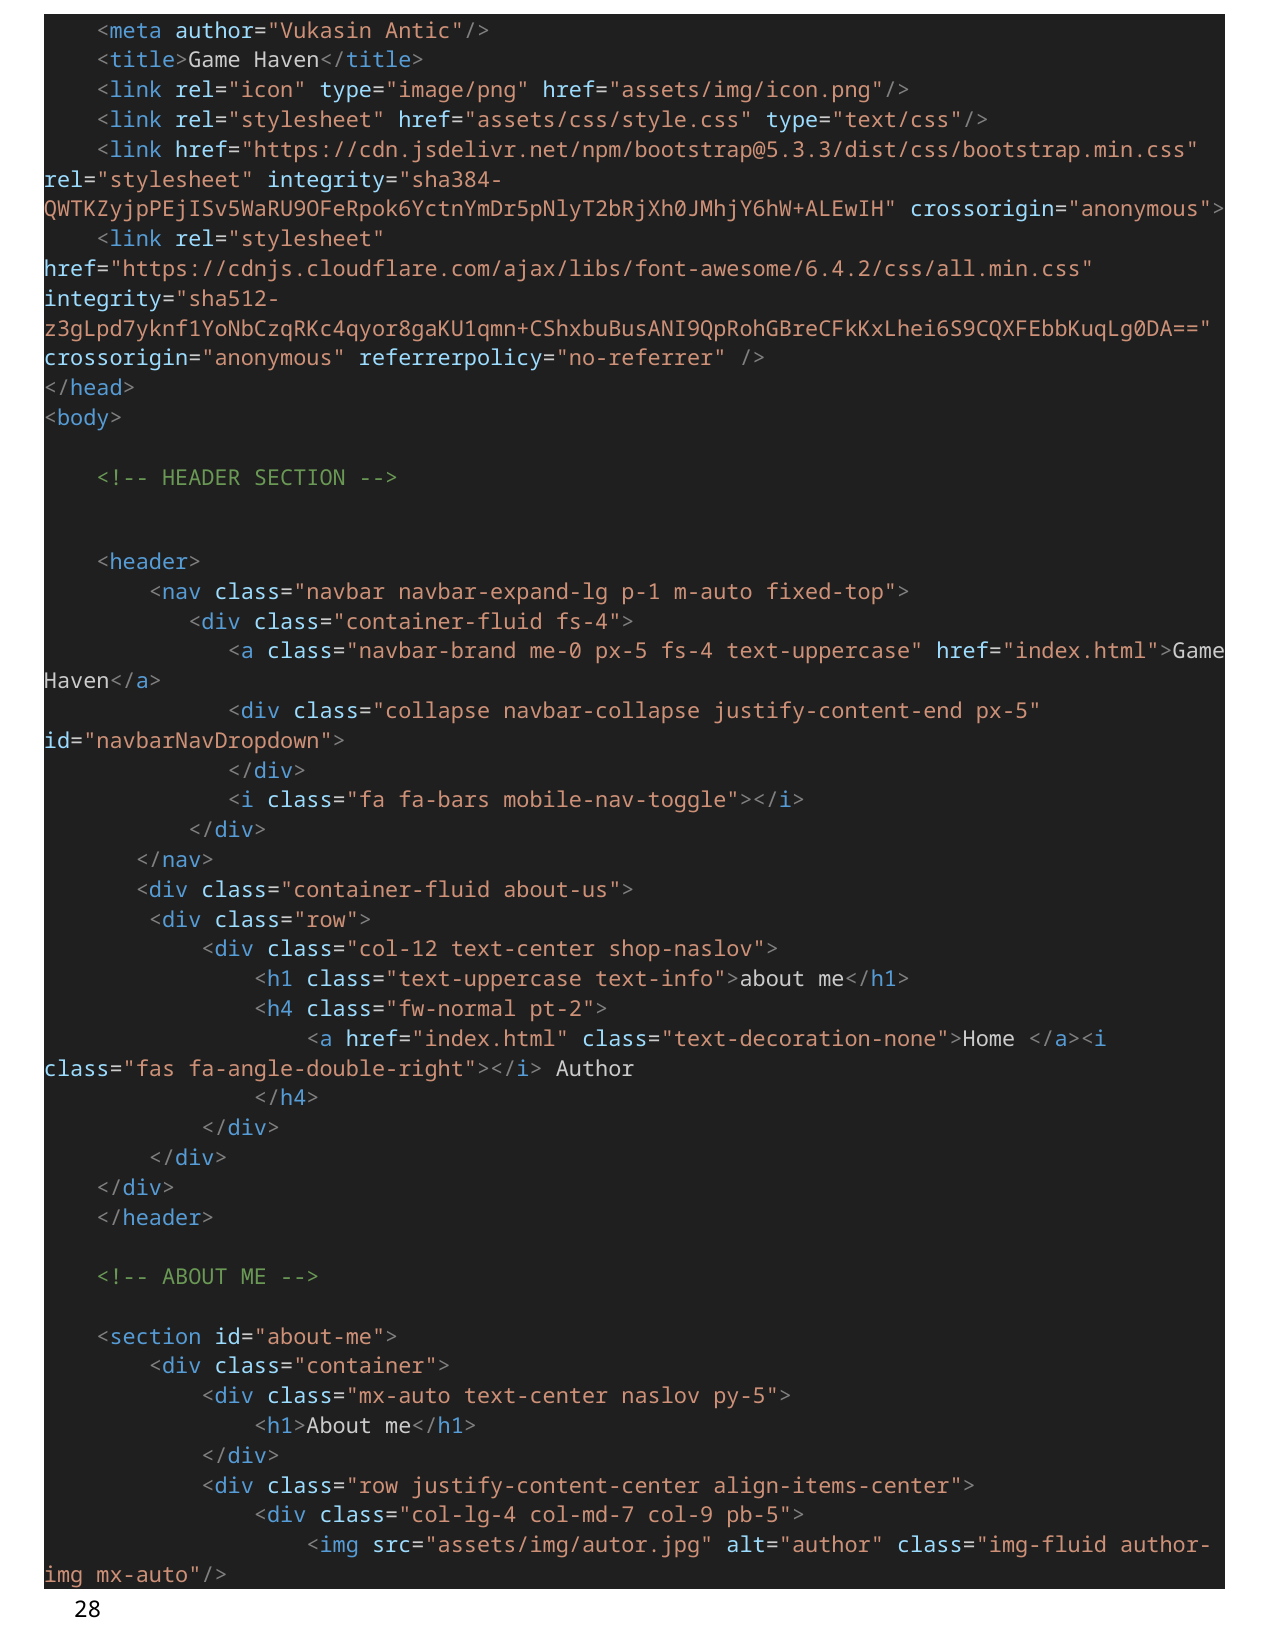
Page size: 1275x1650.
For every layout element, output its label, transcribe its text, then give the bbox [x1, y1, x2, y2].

text <i class="fa fa-bars mobile-nav-toggle"></i> [44, 784, 1225, 814]
text <div class="container-fluid about-us"> [44, 874, 1225, 903]
text <div class="col-12 text-center shop-naslov"> [44, 933, 1225, 963]
text <body> [44, 402, 1225, 432]
text <div class="col-lg-4 col-md-7 col-9 pb-5"> [44, 1499, 1225, 1529]
text <link href="https://cdn.jsdelivr.net/npm/bootstrap@5.3.3/dist/css/bootstrap.min.css" rel="stylesheet" integrity="sha384-QWTKZyjpPEjISv5WaRU9OFeRpok6YctnYmDr5pNlyT2bRjXh0JMhjY6hW+ALEwIH" crossorigin="anonymous"> [44, 134, 1225, 223]
text <h4 class="fw-normal pt-2"> [44, 993, 1225, 1023]
text <h1>About me</h1> [44, 1410, 1225, 1440]
text <!-- ABOUT ME --> [44, 1261, 1225, 1291]
text </header> [44, 1201, 1225, 1231]
text </div> [44, 814, 1225, 844]
text <div class="container-fluid fs-4"> [44, 606, 1225, 635]
text </head> [44, 372, 1225, 402]
text <a href="index.html" class="text-decoration-none">Home </a><i class="fas fa-angle-double-right"></i> Author [44, 1023, 1225, 1082]
text </nav> [44, 844, 1225, 874]
text <div class="row"> [44, 903, 1225, 933]
text <h1 class="text-uppercase text-info">about me</h1> [44, 963, 1225, 993]
text </div> [44, 1440, 1225, 1469]
text <link rel="icon" type="image/png" href="assets/img/icon.png"/> [44, 74, 1225, 104]
text <nav class="navbar navbar-expand-lg p-1 m-auto fixed-top"> [44, 576, 1225, 606]
text <meta author="Vukasin Antic"/> [44, 14, 1225, 44]
text <link rel="stylesheet" href="assets/css/style.css" type="text/css"/> [44, 104, 1225, 134]
text </div> [44, 1112, 1225, 1142]
text <header> [44, 546, 1225, 576]
text <a class="navbar-brand me-0 px-5 fs-4 text-uppercase" href="index.html">Game Haven</a> [44, 635, 1225, 695]
text <link rel="stylesheet" href="https://cdnjs.cloudflare.com/ajax/libs/font-awesome/6.4.2/css/all.min.css" integrity="sha512-z3gLpd7yknf1YoNbCzqRKc4qyor8gaKU1qmn+CShxbuBusANI9QpRohGBreCFkKxLhei6S9CQXFEbbKuqLg0DA==" crossorigin="anonymous" referrerpolicy="no-referrer" /> [44, 223, 1225, 372]
text <img src="assets/img/autor.jpg" alt="author" class="img-fluid author-img mx-auto"/> [44, 1529, 1225, 1589]
text <div class="container"> [44, 1350, 1225, 1380]
text <section id="about-me"> [44, 1321, 1225, 1350]
text <div class="collapse navbar-collapse justify-content-end px-5" id="navbarNavDropdown"> [44, 695, 1225, 754]
text <title>Game Haven</title> [44, 44, 1225, 74]
text </h4> [44, 1082, 1225, 1112]
text <div class="mx-auto text-center naslov py-5"> [44, 1380, 1225, 1410]
text </div> [44, 754, 1225, 784]
text </div> [44, 1142, 1225, 1172]
text </div> [44, 1172, 1225, 1201]
text <div class="row justify-content-center align-items-center"> [44, 1469, 1225, 1499]
text <!-- HEADER SECTION --> [44, 461, 1225, 491]
